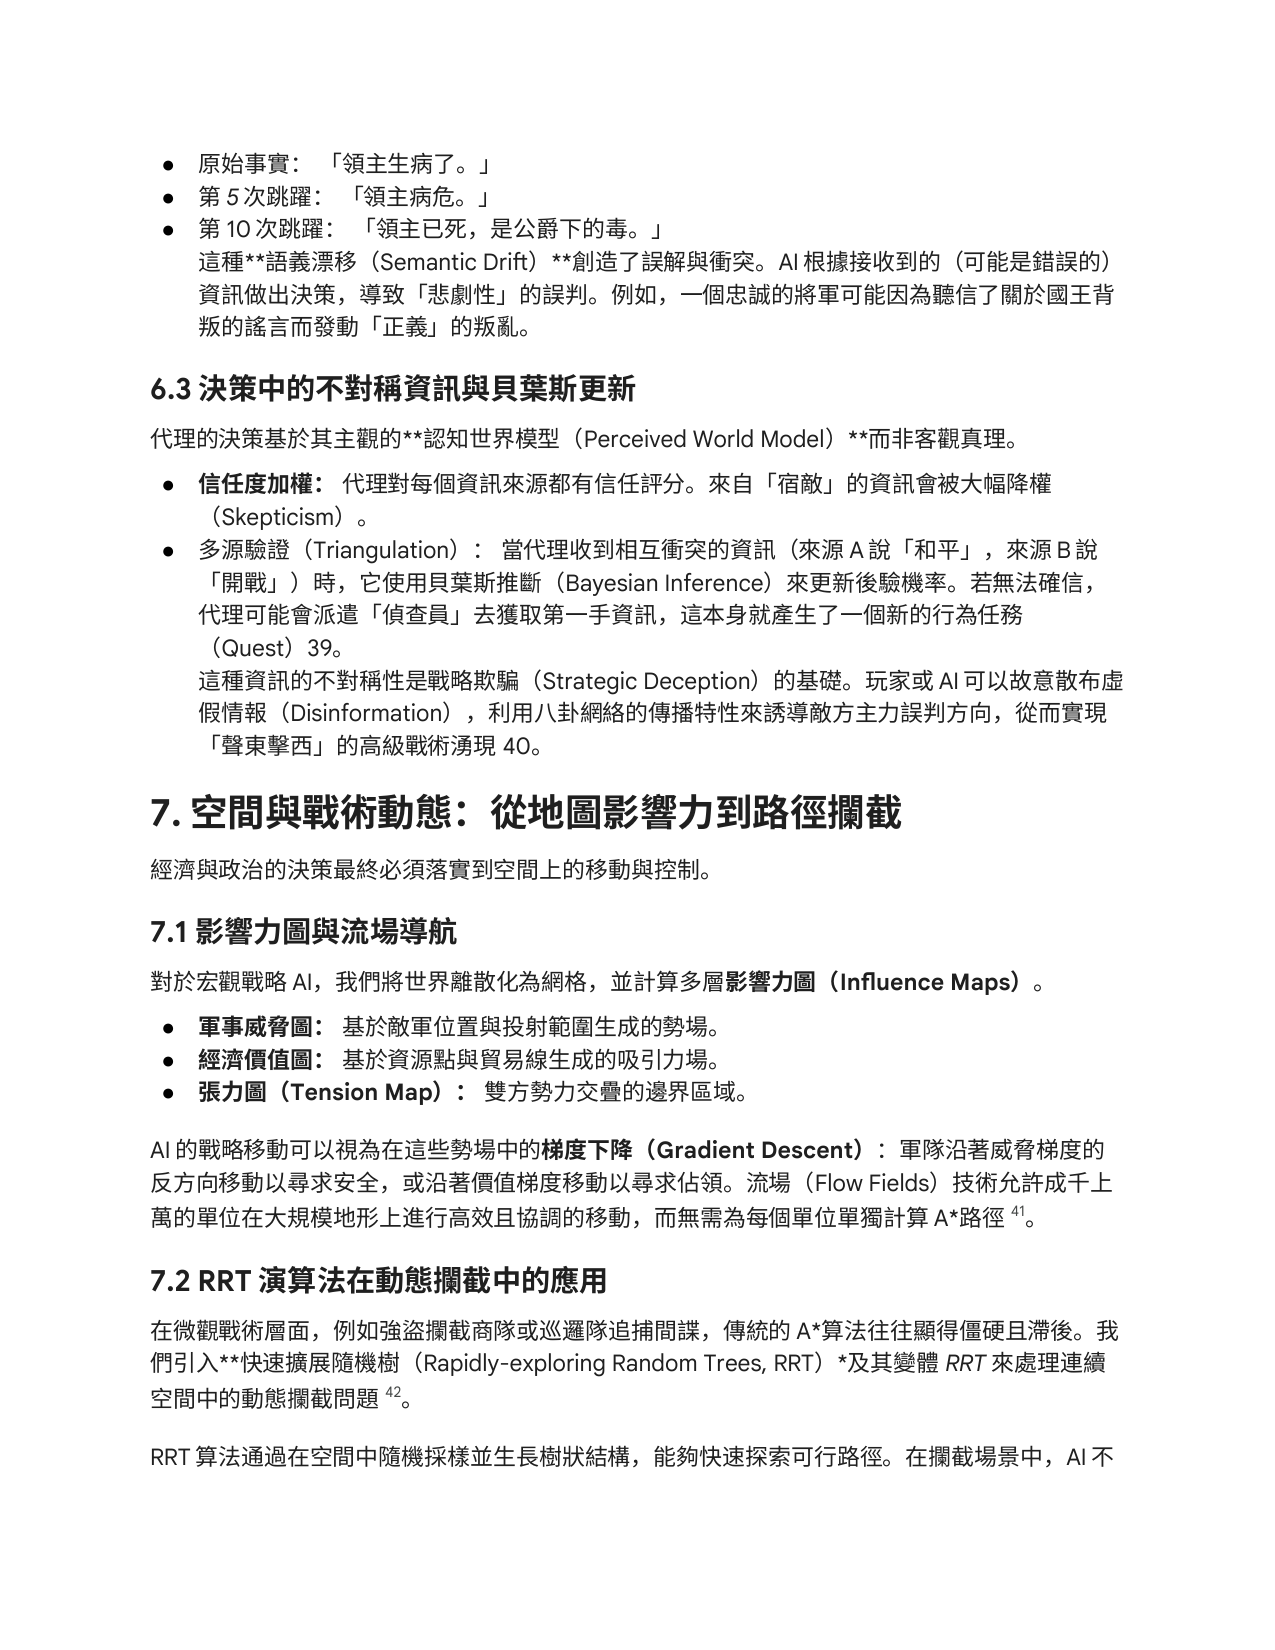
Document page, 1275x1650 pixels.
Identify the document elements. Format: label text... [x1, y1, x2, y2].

subtitle 7.2 RRT 演算法在動態攔截中的應用 [150, 1263, 1125, 1299]
list 張力圖（Tension Map）： 雙方勢力交疊的邊界區域。 [161, 1078, 1125, 1107]
list 第5次跳躍： 「領主病危。」 [161, 183, 1125, 211]
text AI的戰略移動可以視為在這些勢場中的梯度下降（Gradient Descent）：軍隊沿著威脅梯度的反方向移動以尋求安全，或沿著價值梯度移動以尋求佔領。流場（Flow Fields）技術允許成千上萬的單位在大規模地形上進行高效且協調的移動，而無需為每個單位單獨計算A*路徑 41。 [150, 1136, 1125, 1233]
subtitle 6.3 決策中的不對稱資訊與貝葉斯更新 [150, 371, 1125, 408]
text 經濟與政治的決策最終必須落實到空間上的移動與控制。 [150, 856, 1125, 885]
list 原始事實： 「領主生病了。」 [161, 150, 1125, 179]
subtitle 7.1 影響力圖與流場導航 [150, 914, 1125, 950]
list 第10次跳躍： 「領主已死，是公爵下的毒。」 這種**語義漂移（Semantic Drift）**創造了誤解與衝突。AI根據接收到的（可能是錯誤的）資訊做出決策，導致「悲劇性」的誤判。例如，一個忠誠的將軍可能因為聽信了關於國王背叛的謠言而發動「正義」的叛亂。 [161, 215, 1125, 342]
list 信任度加權： 代理對每個資訊來源都有信任評分。來自「宿敵」的資訊會被大幅降權（Skepticism）。 [161, 471, 1125, 532]
list 軍事威脅圖： 基於敵軍位置與投射範圍生成的勢場。 [161, 1013, 1125, 1042]
list 經濟價值圖： 基於資源點與貿易線生成的吸引力場。 [161, 1046, 1125, 1074]
text 對於宏觀戰略AI，我們將世界離散化為網格，並計算多層影響力圖（Influence Maps）。 [150, 968, 1125, 997]
subtitle 7. 空間與戰術動態：從地圖影響力到路徑攔截 [150, 790, 1125, 837]
list 多源驗證（Triangulation）： 當代理收到相互衝突的資訊（來源A說「和平」，來源B說「開戰」）時，它使用貝葉斯推斷（Bayesian Inference）來更新後驗機率。若無法確信，代理可能會派遣「偵查員」去獲取第一手資訊，這本身就產生了一個新的行為任務（Quest）39。 這種資訊的不對稱性是戰略欺騙（Strategic Deception）的基礎。玩家或AI可以故意散布虛假情報（Disinformation），利用八卦網絡的傳播特性來誘導敵方主力誤判方向，從而實現「聲東擊西」的高級戰術湧現 40。 [161, 536, 1125, 761]
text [150, 1443, 1125, 1472]
text 代理的決策基於其主觀的**認知世界模型（Perceived World Model）**而非客觀真理。 [150, 425, 1125, 454]
text 在微觀戰術層面，例如強盜攔截商隊或巡邏隊追捕間諜，傳統的A*算法往往顯得僵硬且滯後。我們引入**快速擴展隨機樹（Rapidly-exploring Random Trees, RRT）*及其變體 RRT 來處理連續空間中的動態攔截問題 42。 [150, 1317, 1125, 1414]
